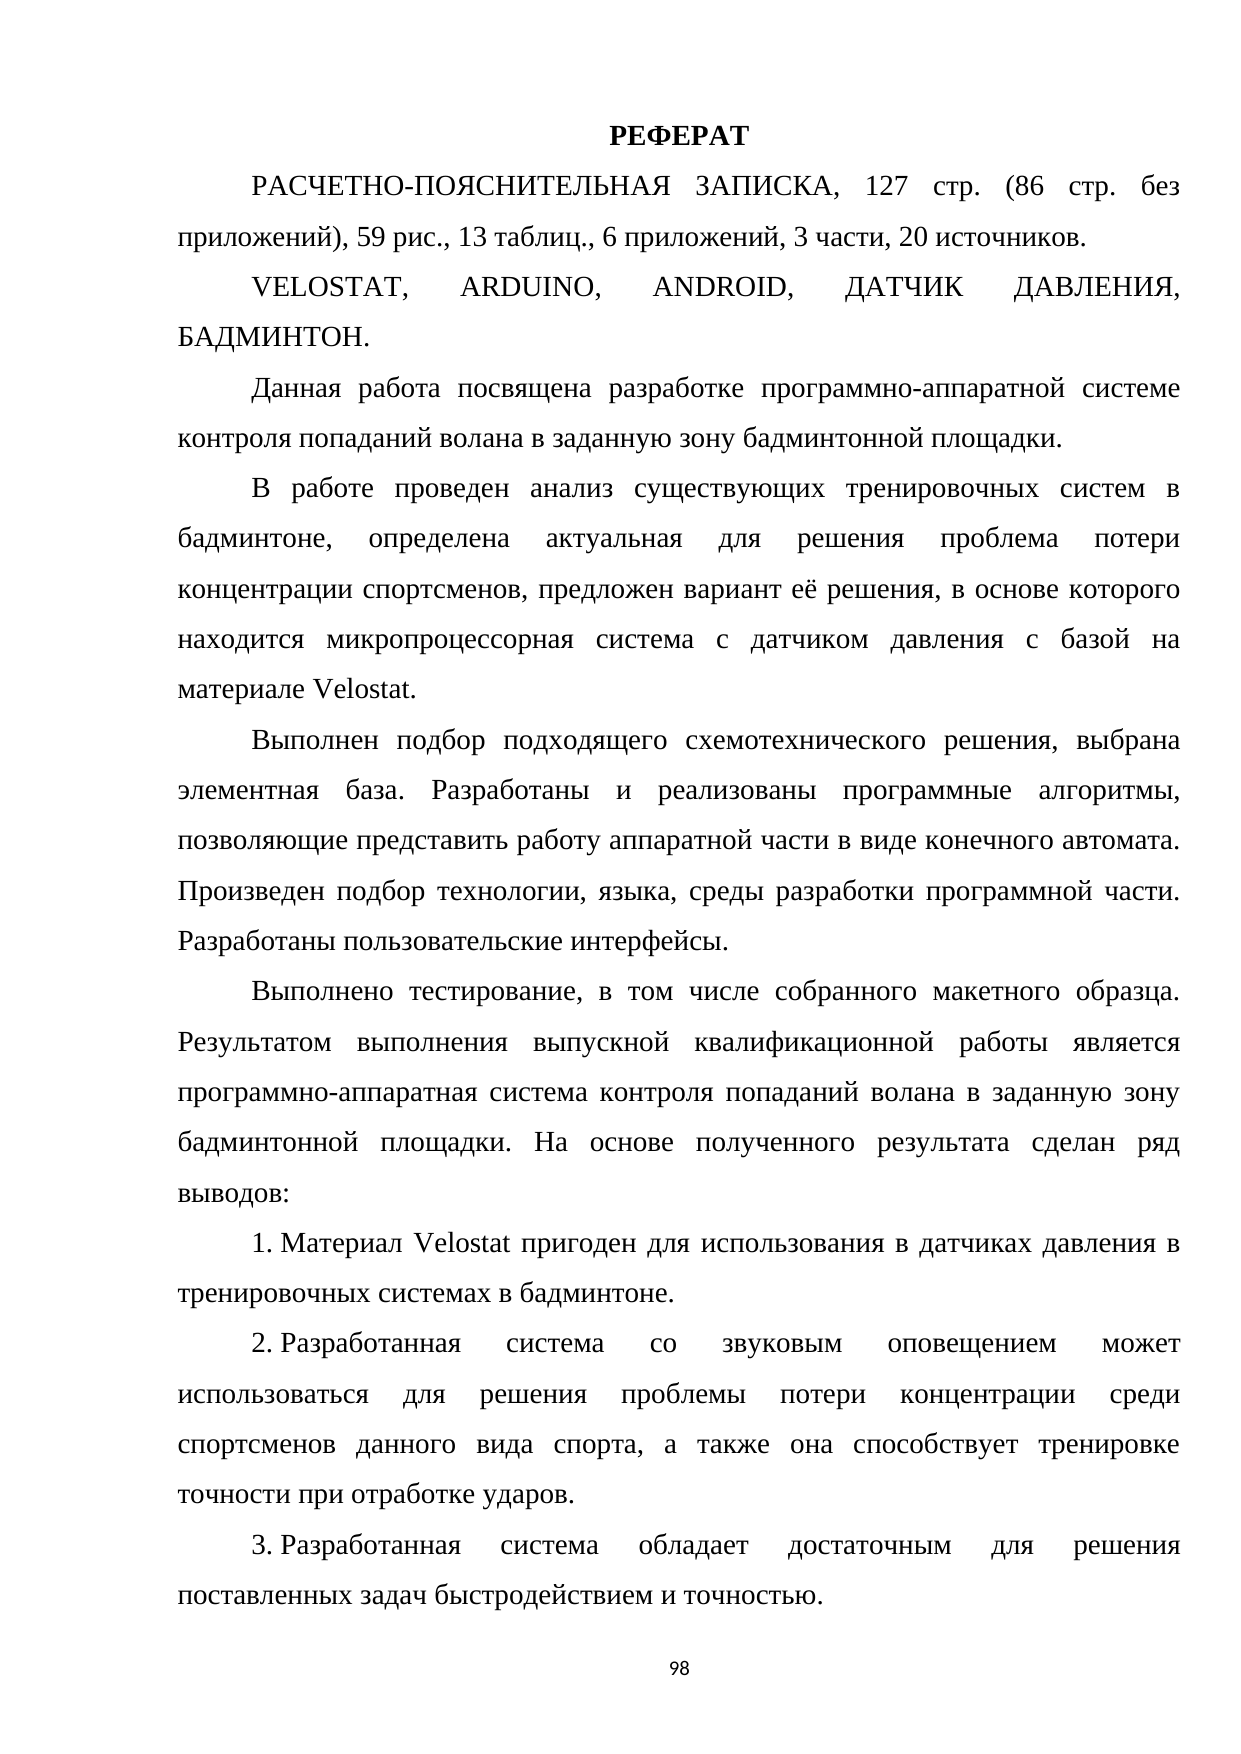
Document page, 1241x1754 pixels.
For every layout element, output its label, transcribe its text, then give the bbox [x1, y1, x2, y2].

text РЕФЕРАТ [177, 118, 1181, 152]
text В работе проведен анализ существующих тренировочных систем в бадминтоне, определена актуальная для решения проблема потери концентрации спортсменов, предложен вариант её решения, в основе которого находится микропроцессорная система с датчиком давления с базой на материале Velostat. [177, 470, 1181, 705]
text Выполнено тестирование, в том числе собранного макетного образца. Результатом выполнения выпускной квалификационной работы является программно-аппаратная система контроля попаданий волана в заданную зону бадминтонной площадки. На основе полученного результата сделан ряд выводов: [177, 973, 1181, 1208]
text Данная работа посвящена разработке программно-аппаратной системе контроля попаданий волана в заданную зону бадминтонной площадки. [177, 370, 1181, 453]
list Разработанная система обладает достаточным для решения поставленных задач быстродействием и точностью. [177, 1527, 1181, 1611]
list Разработанная система со звуковым оповещением может использоваться для решения проблемы потери концентрации среди спортсменов данного вида спорта, а также она способствует тренировке точности при отработке ударов. [177, 1326, 1181, 1510]
text VELOSTAT, ARDUINO, ANDROID, ДАТЧИК ДАВЛЕНИЯ, БАДМИНТОН. [177, 269, 1181, 353]
text РАСЧЕТНО-ПОЯСНИТЕЛЬНАЯ ЗАПИСКА, 127 стр. (86 стр. без приложений), 59 рис., 13 таблиц., 6 приложений, 3 части, 20 источников. [177, 168, 1181, 252]
text Выполнен подбор подходящего схемотехнического решения, выбрана элементная база. Разработаны и реализованы программные алгоритмы, позволяющие представить работу аппаратной части в виде конечного автомата. Произведен подбор технологии, языка, среды разработки программной части. Разработаны пользовательские интерфейсы. [177, 722, 1181, 957]
list Материал Velostat пригоден для использования в датчиках давления в тренировочных системах в бадминтоне. [177, 1225, 1181, 1309]
